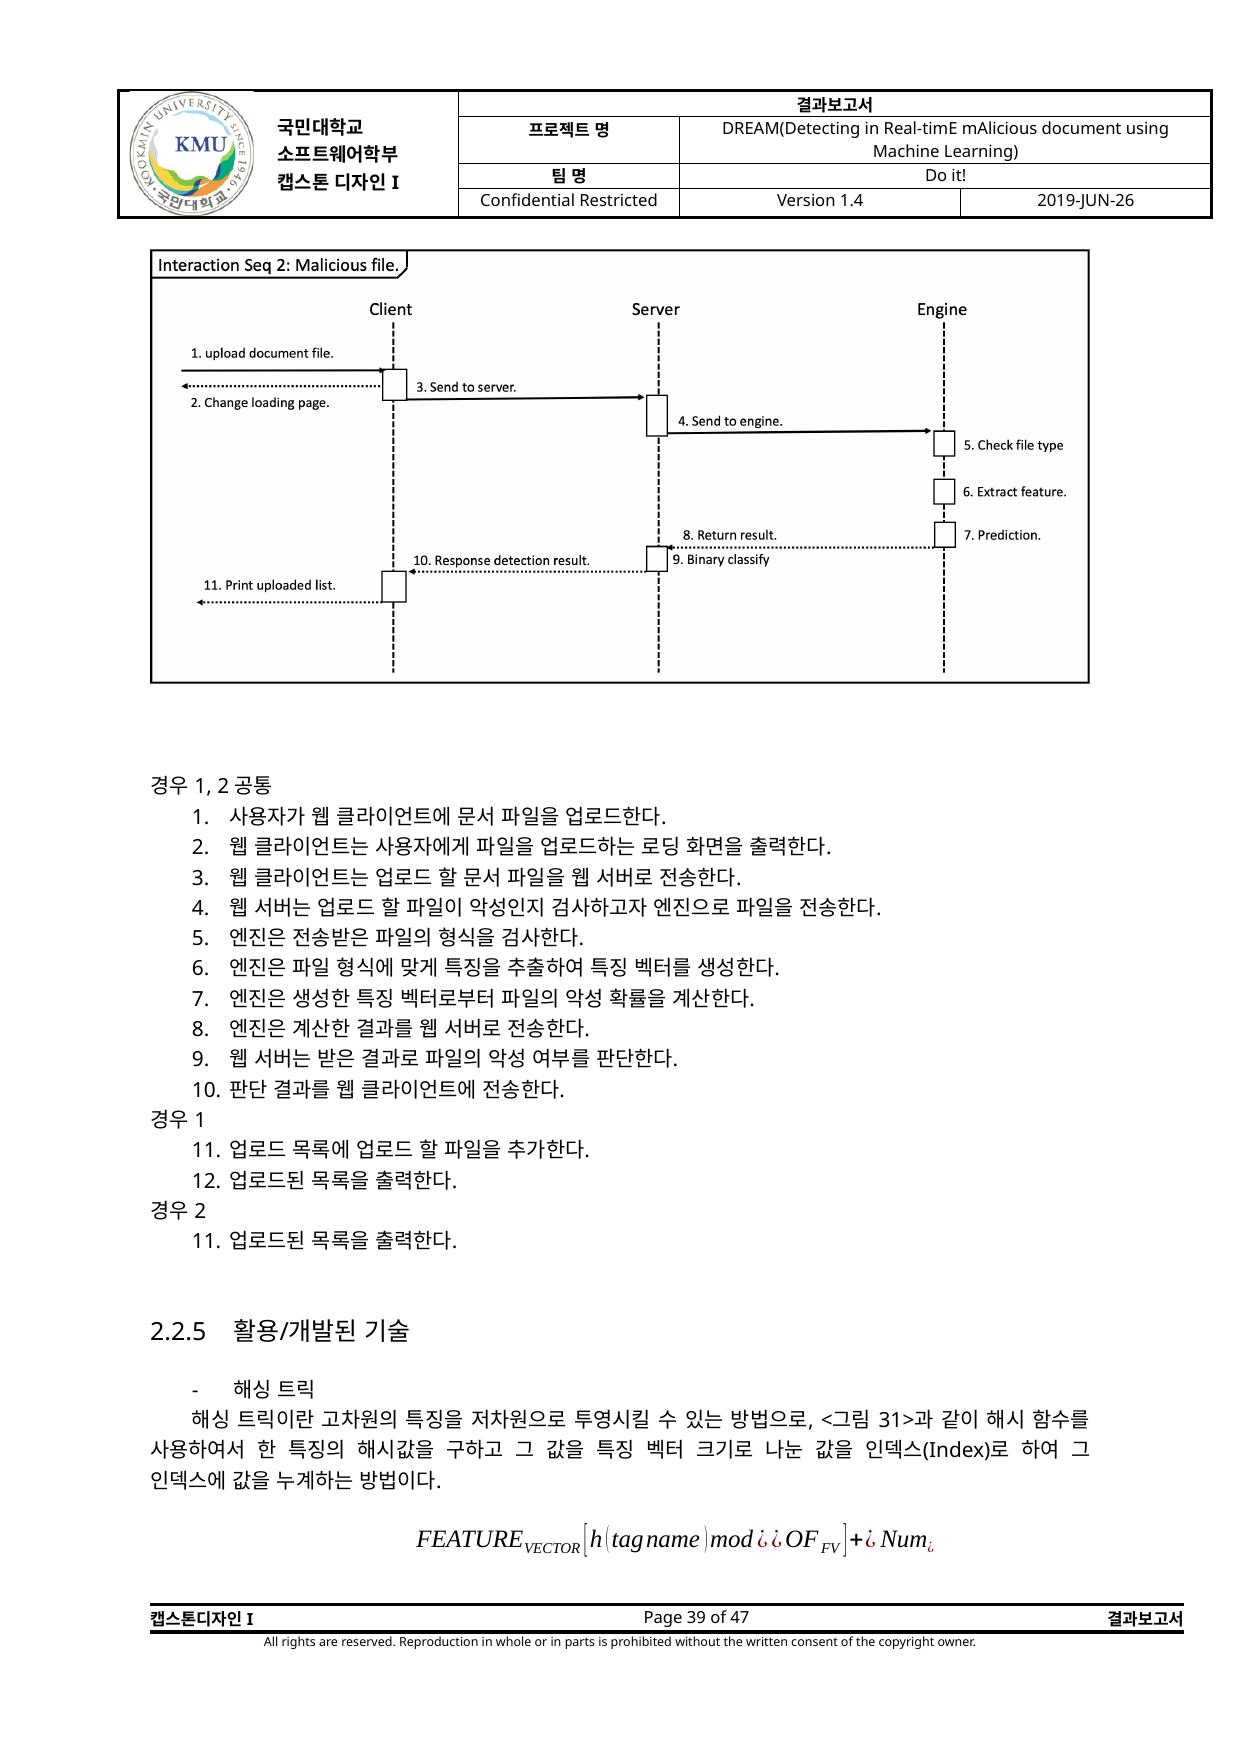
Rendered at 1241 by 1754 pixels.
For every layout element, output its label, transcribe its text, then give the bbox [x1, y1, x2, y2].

list 엔진은 파일 형식에 맞게 특징을 추출하여 특징 벡터를 생성한다. [192, 952, 1090, 982]
text 경우 2 [150, 1194, 1090, 1224]
list 웹 클라이언트는 사용자에게 파일을 업로드하는 로딩 화면을 출력한다. [192, 830, 1090, 861]
list 판단 결과를 웹 클라이언트에 전송한다. [192, 1073, 1090, 1103]
picture [150, 247, 1091, 685]
list 해싱 트릭 [192, 1373, 1090, 1403]
list 업로드된 목록을 출력한다. [192, 1224, 1090, 1255]
list 웹 클라이언트는 업로드 할 문서 파일을 웹 서버로 전송한다. [192, 861, 1090, 891]
list 업로드된 목록을 출력한다. [192, 1164, 1090, 1194]
subtitle 활용/개발된 기술 [150, 1312, 1090, 1348]
text 해싱 트릭이란 고차원의 특징을 저차원으로 투영시킬 수 있는 방법으로, <그림 31>과 같이 해시 함수를 사용하여서 한 특징의 해시값을 구하고 그 값을 특징 벡터 크기로 나눈 값을 인덱스(Index)로 하여 그 인덱스에 값을 누계하는 방법이다. [150, 1403, 1090, 1494]
text 경우 1, 2 공통 [150, 770, 1090, 800]
list 엔진은 계산한 결과를 웹 서버로 전송한다. [192, 1012, 1090, 1043]
list 웹 서버는 받은 결과로 파일의 악성 여부를 판단한다. [192, 1043, 1090, 1073]
list 웹 서버는 업로드 할 파일이 악성인지 검사하고자 엔진으로 파일을 전송한다. [192, 891, 1090, 921]
list 엔진은 생성한 특징 벡터로부터 파일의 악성 확률을 계산한다. [192, 982, 1090, 1012]
list 업로드 목록에 업로드 할 파일을 추가한다. [192, 1133, 1090, 1164]
list 엔진은 전송받은 파일의 형식을 검사한다. [192, 921, 1090, 952]
text 경우 1 [150, 1103, 1090, 1133]
list 사용자가 웹 클라이언트에 문서 파일을 업로드한다. [192, 800, 1090, 830]
picture [129, 91, 254, 216]
